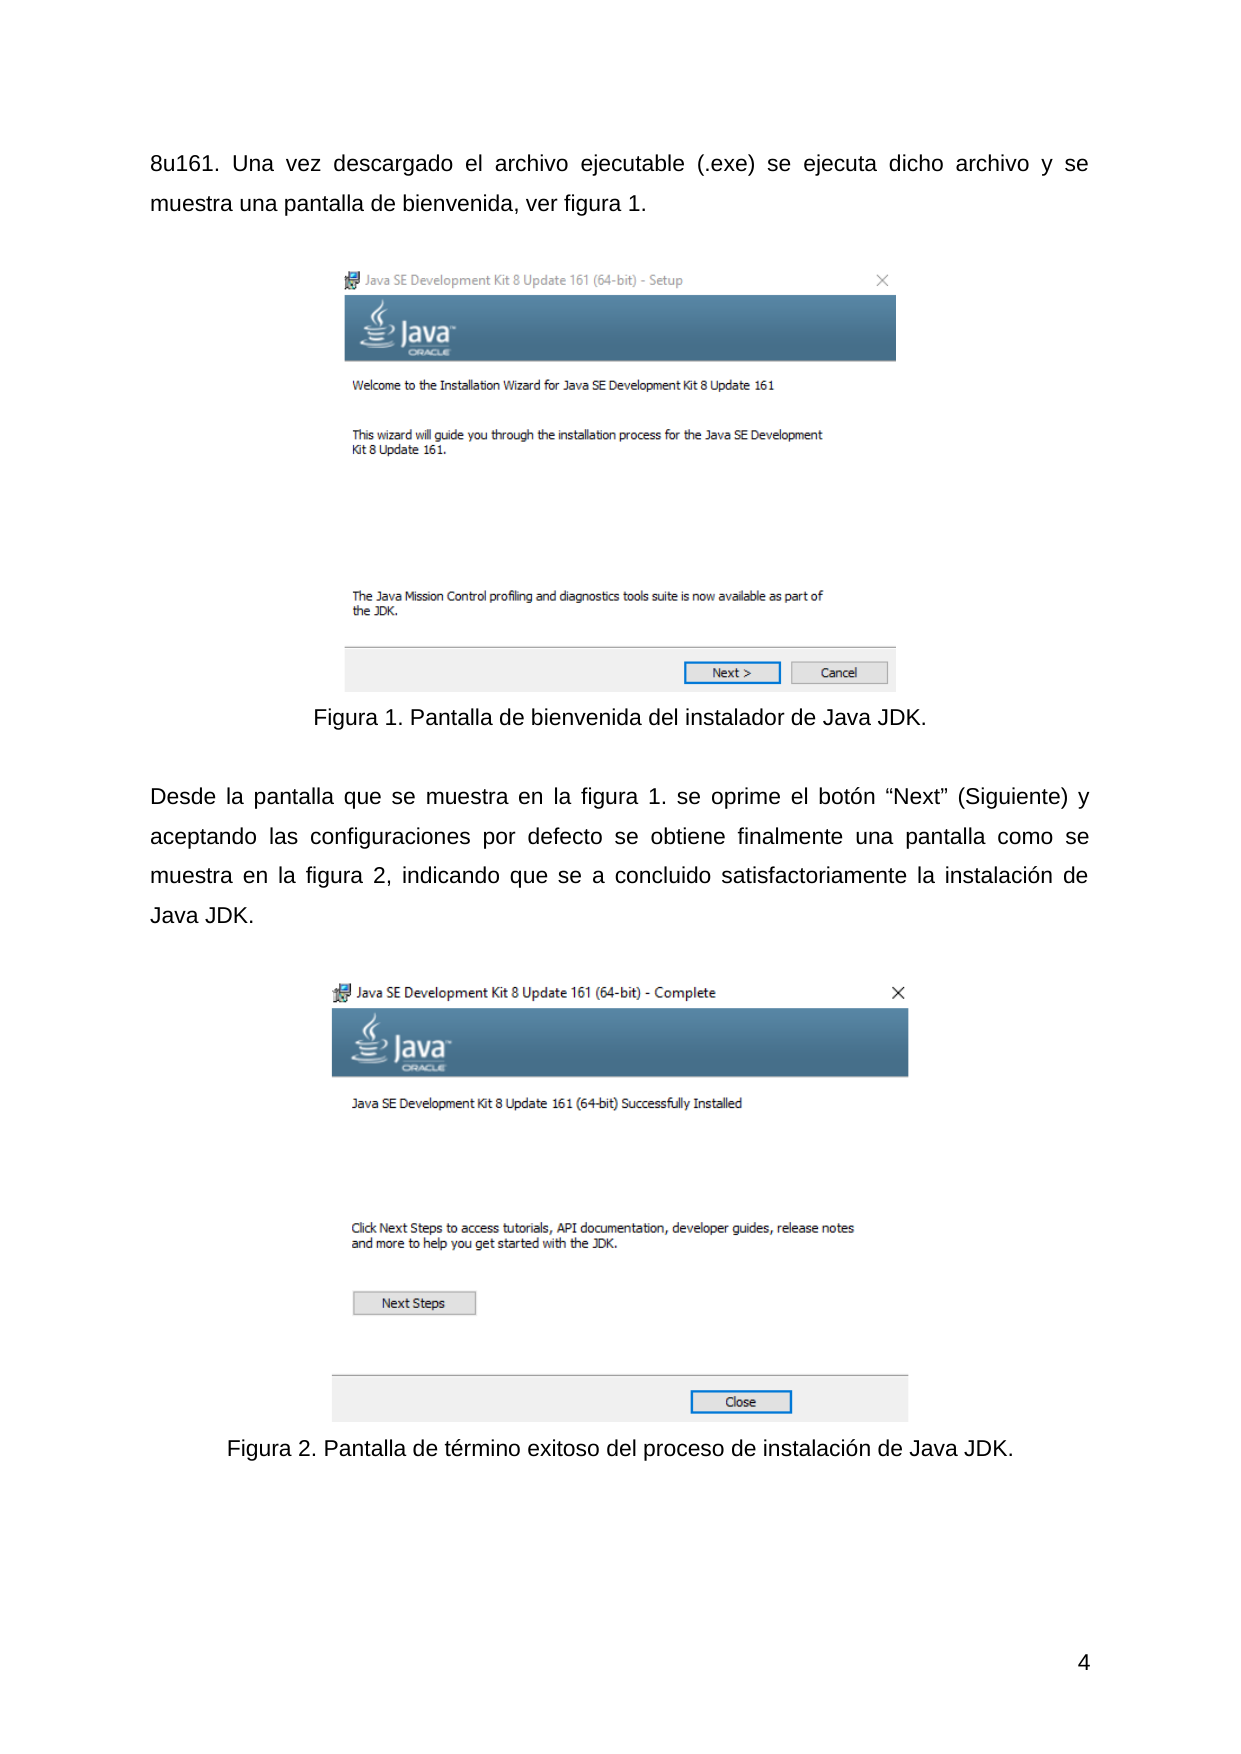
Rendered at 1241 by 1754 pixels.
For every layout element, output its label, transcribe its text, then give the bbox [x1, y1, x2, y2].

text Figura 1. Pantalla de bienvenida del instalador de Java JDK. [150, 704, 1090, 731]
text Desde la pantalla que se muestra en la figura 1. se oprime el botón “Next” (Siguiente) y aceptando las configuraciones por defecto se obtiene finalmente una pantalla como se muestra en la figura 2, indicando que se a concluido satisfactoriamente la instalación de Java JDK. [150, 783, 1090, 928]
text Figura 2. Pantalla de término exitoso del proceso de instalación de Java JDK. [150, 1435, 1090, 1461]
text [150, 150, 1090, 216]
picture [331, 980, 909, 1422]
picture [344, 268, 896, 692]
